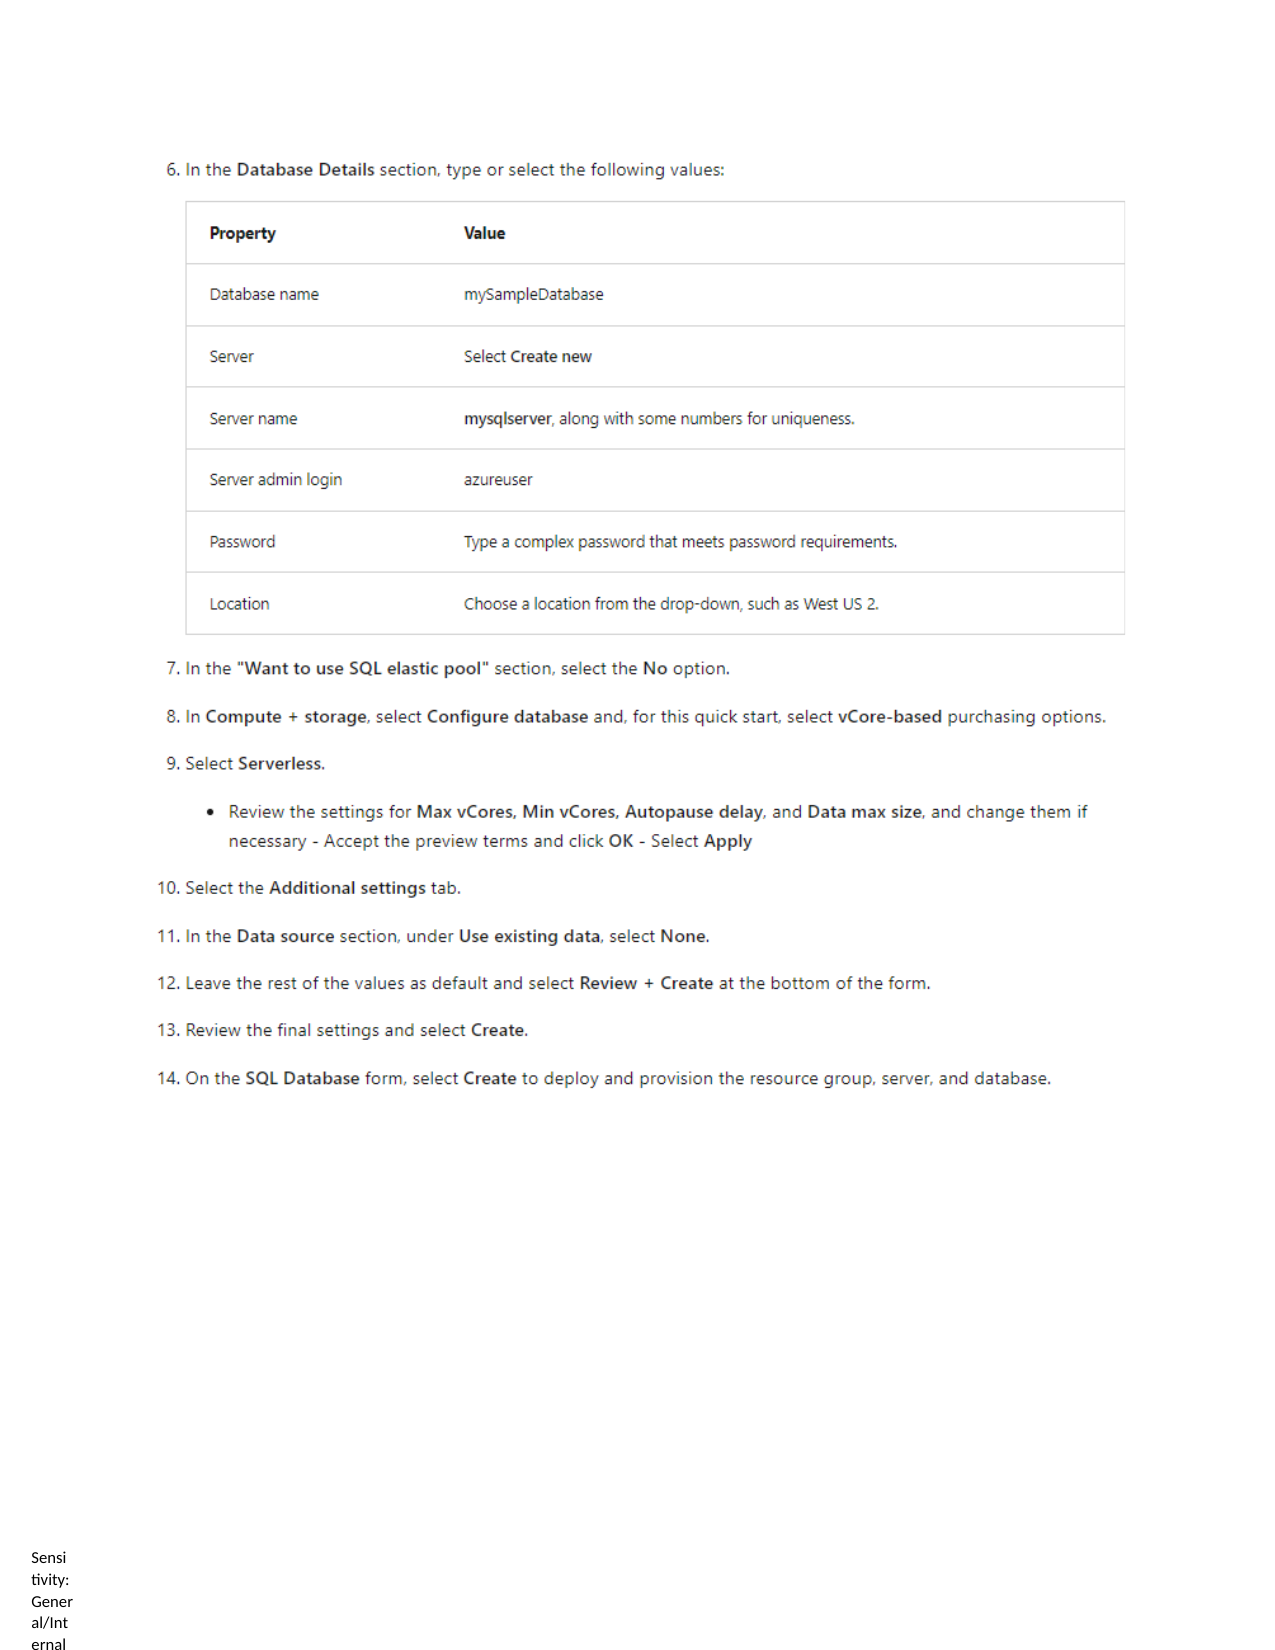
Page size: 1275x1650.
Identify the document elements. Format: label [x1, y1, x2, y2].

picture [150, 150, 1125, 1111]
